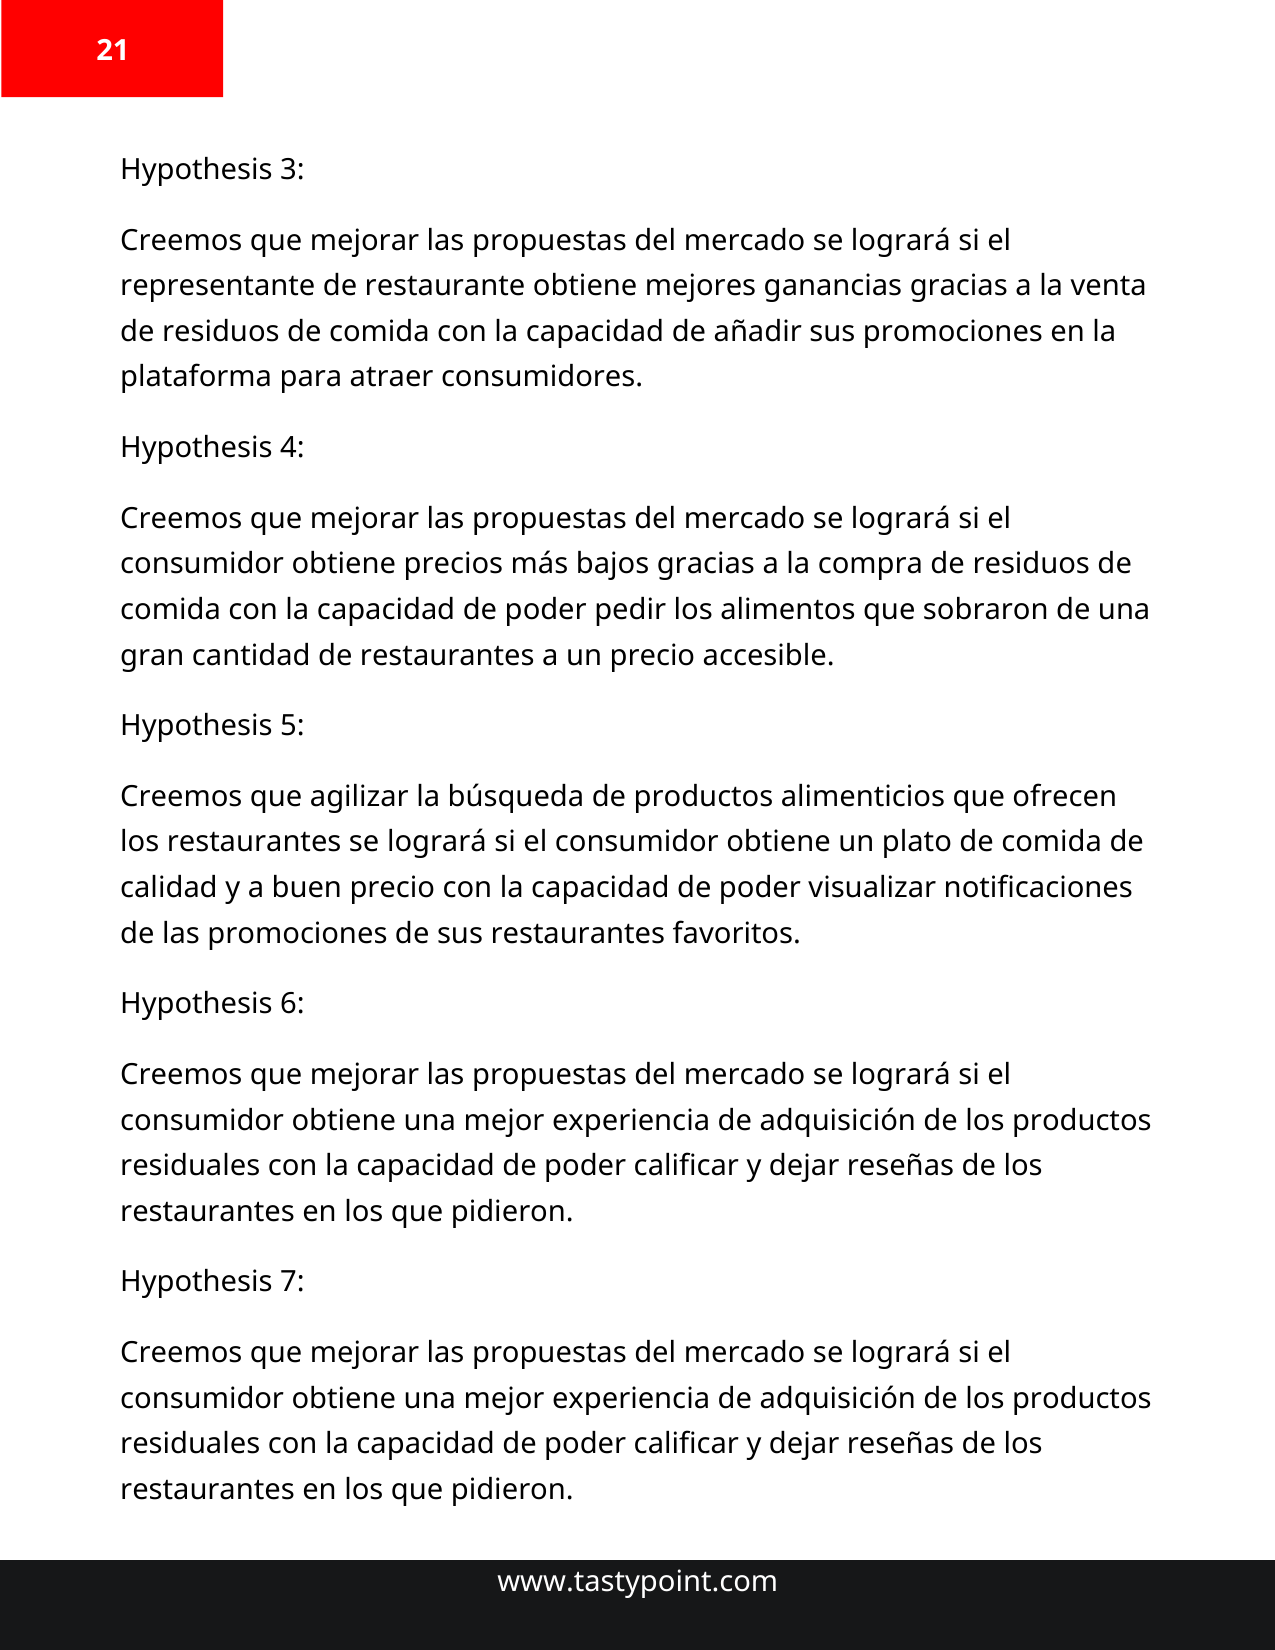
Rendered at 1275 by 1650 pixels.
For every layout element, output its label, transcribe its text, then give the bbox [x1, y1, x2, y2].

text Hypothesis 2: [120, 653, 1155, 692]
text Hypothesis 4: [120, 1255, 1155, 1294]
text Hypothesis 1: [120, 329, 1155, 369]
text 1.2.2.3. Lean UX Hypothesis Statements. [120, 268, 1155, 314]
text Hypothesis 3: [120, 977, 1155, 1016]
list Los usuarios quieren tener la opción de dar propina previa a los conductores para mejorar la experiencia general de entrega. [157, 148, 1155, 233]
text Creemos que agilizar la búsqueda de productos alimenticios que ofrecen los restaurantes se logrará si el representante de restaurante obtiene un menor porcentaje de desperdicios con la capacidad de poder evitar el desperdicio de alimentos y generar ingresos con la venta de sus productos sobrantes a un buen precio a través de la aplicación. [120, 723, 1155, 946]
text Creemos que mejorar las propuestas del mercado se logrará si el consumidor obtiene precios más bajos gracias a la compra de residuos de comida con la capacidad de poder pedir los alimentos que sobraron de una gran cantidad de restaurantes a un precio accesible. [120, 1325, 1155, 1502]
text Creemos que mejorar las propuestas del mercado se logrará si el representante de restaurante obtiene mejores ganancias gracias a la venta de residuos de comida con la capacidad de añadir sus promociones en la plataforma para atraer consumidores. [120, 1047, 1155, 1224]
text Creemos que agilizar la búsqueda de productos alimenticios que ofrecen los restaurantes se logrará si el consumidor obtiene un plato de comida de calidad y a buen precio con el sistema de búsqueda que le brindará al consumidor el platillo que se ajuste mejor a sus preferencias como restaurante, tipo de comida, rango de precio, entre otros. [120, 400, 1155, 622]
